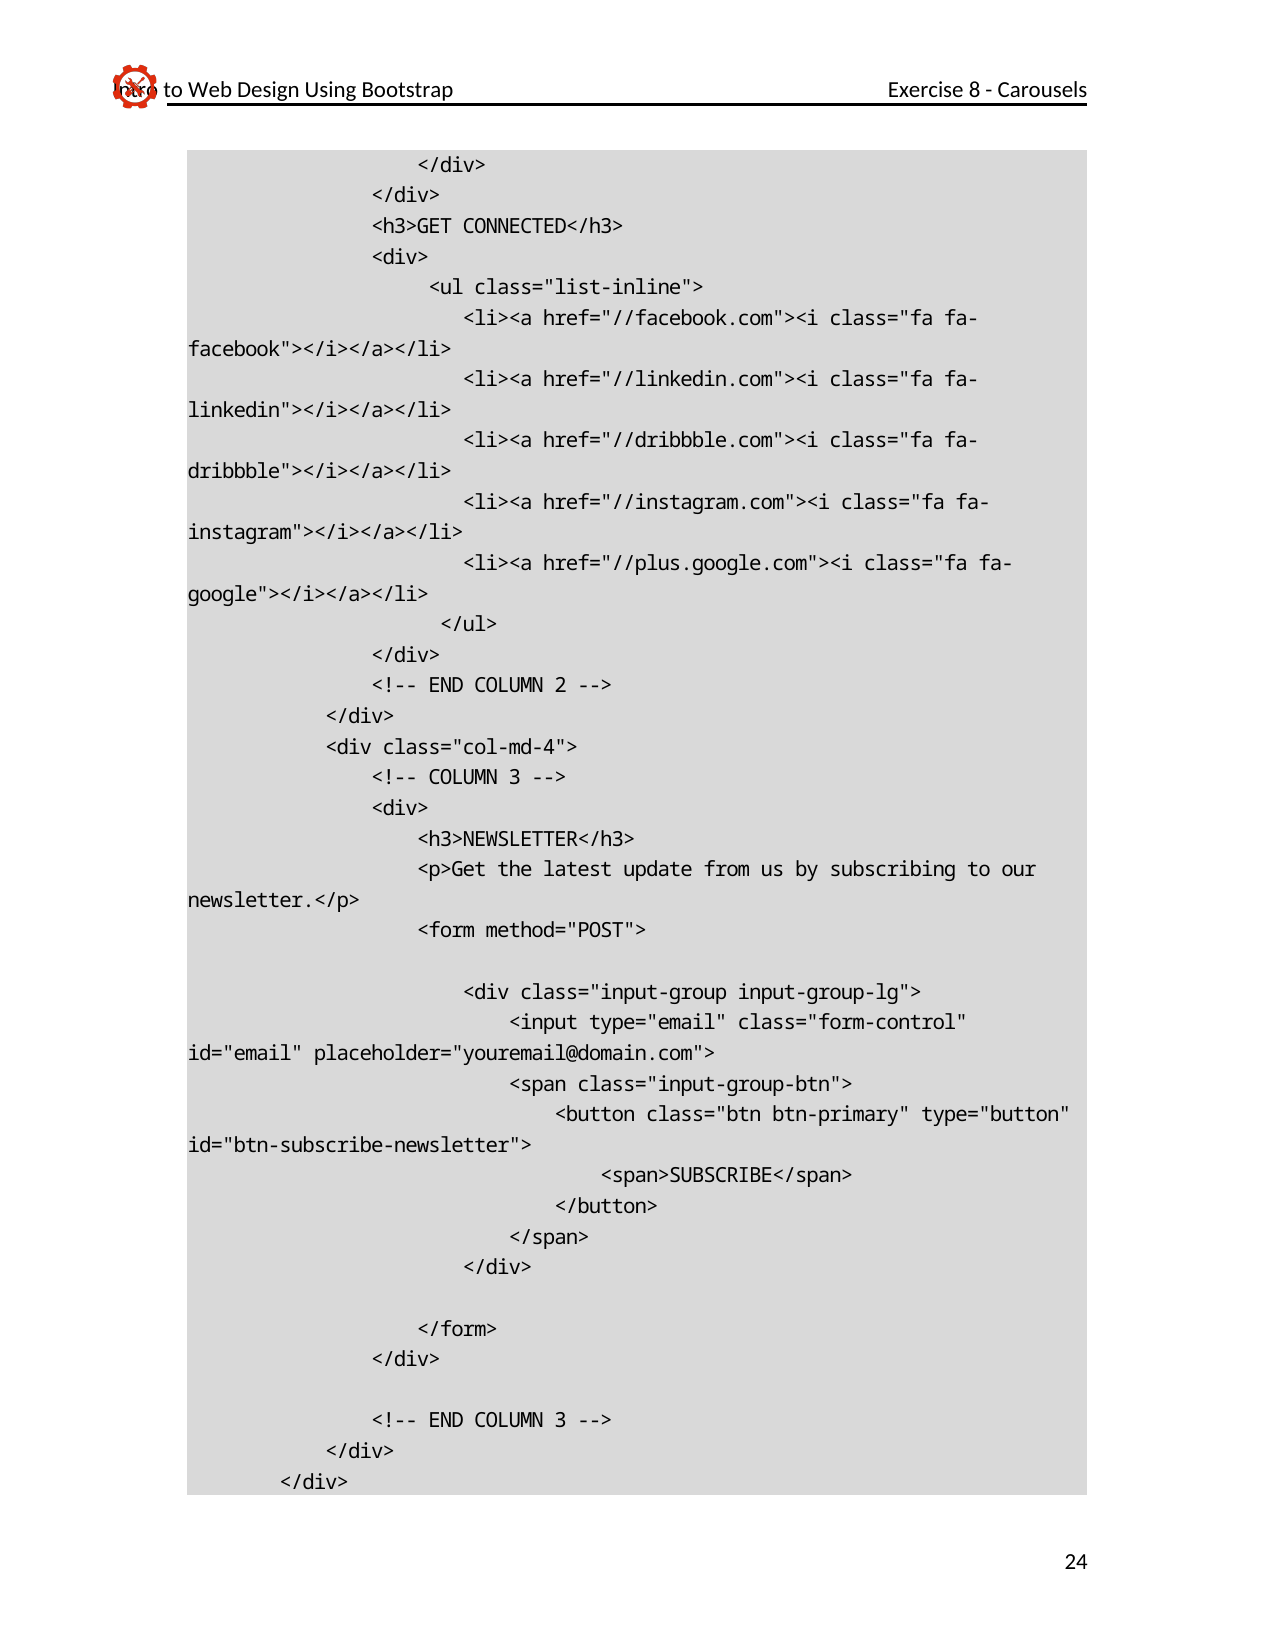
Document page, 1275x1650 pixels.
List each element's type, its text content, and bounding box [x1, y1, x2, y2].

text <li><a href="//dribbble.com"><i class="fa fa-dribbble"></i></a></li> [187, 426, 1087, 485]
text </div> [187, 1344, 1087, 1373]
text <span>SUBSCRIBE</span> [187, 1161, 1087, 1189]
text <ul class="list-inline"> [187, 272, 1087, 301]
text </div> [187, 181, 1087, 209]
text <p>Get the latest update from us by subscribing to our newsletter.</p> [187, 854, 1087, 913]
text <input type="email" class="form-control" id="email" placeholder="youremail@domain.com"> [187, 1007, 1087, 1067]
text <!-- END COLUMN 3 --> [187, 1406, 1087, 1434]
text </div> [187, 701, 1087, 730]
text <li><a href="//facebook.com"><i class="fa fa-facebook"></i></a></li> [187, 303, 1087, 362]
text <div> [187, 242, 1087, 270]
text </button> [187, 1191, 1087, 1220]
text </div> [187, 1467, 1087, 1495]
text <div class="input-group input-group-lg"> [187, 977, 1087, 1005]
picture [112, 64, 157, 109]
text </span> [187, 1222, 1087, 1250]
text <div> [187, 793, 1087, 822]
text <span class="input-group-btn"> [187, 1069, 1087, 1097]
text <h3>NEWSLETTER</h3> [187, 824, 1087, 852]
text <h3>GET CONNECTED</h3> [187, 211, 1087, 240]
text <!-- END COLUMN 2 --> [187, 671, 1087, 699]
text </div> [187, 640, 1087, 668]
text <button class="btn btn-primary" type="button" id="btn-subscribe-newsletter"> [187, 1099, 1087, 1158]
text </form> [187, 1314, 1087, 1342]
text <li><a href="//plus.google.com"><i class="fa fa-google"></i></a></li> [187, 548, 1087, 607]
text </div> [187, 150, 1087, 178]
text </div> [187, 1252, 1087, 1281]
text <!-- COLUMN 3 --> [187, 762, 1087, 791]
text <li><a href="//instagram.com"><i class="fa fa-instagram"></i></a></li> [187, 487, 1087, 546]
text <li><a href="//linkedin.com"><i class="fa fa-linkedin"></i></a></li> [187, 364, 1087, 423]
text <div class="col-md-4"> [187, 732, 1087, 760]
text <form method="POST"> [187, 916, 1087, 944]
text </ul> [187, 609, 1087, 638]
text </div> [187, 1436, 1087, 1465]
